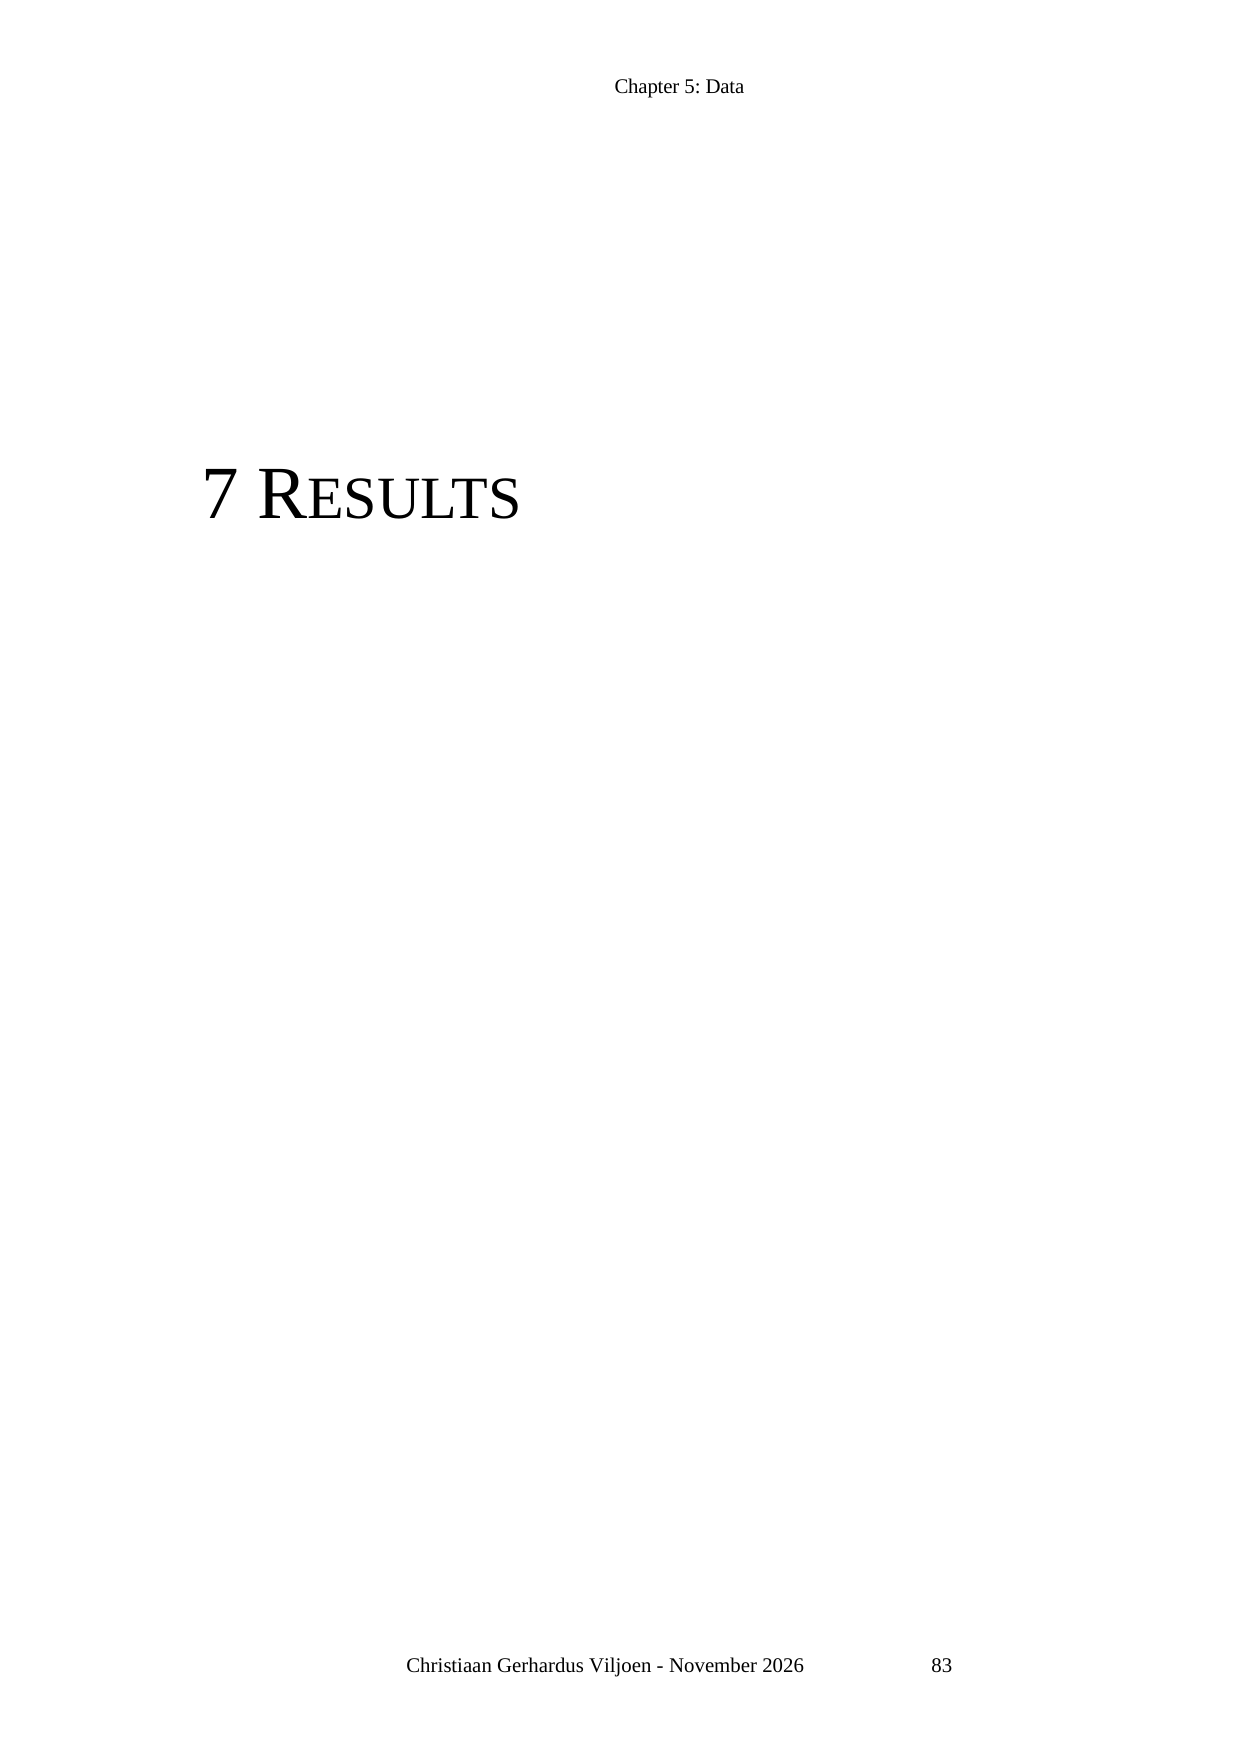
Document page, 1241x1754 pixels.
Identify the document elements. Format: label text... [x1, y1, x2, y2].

subtitle Results [201, 448, 1122, 534]
